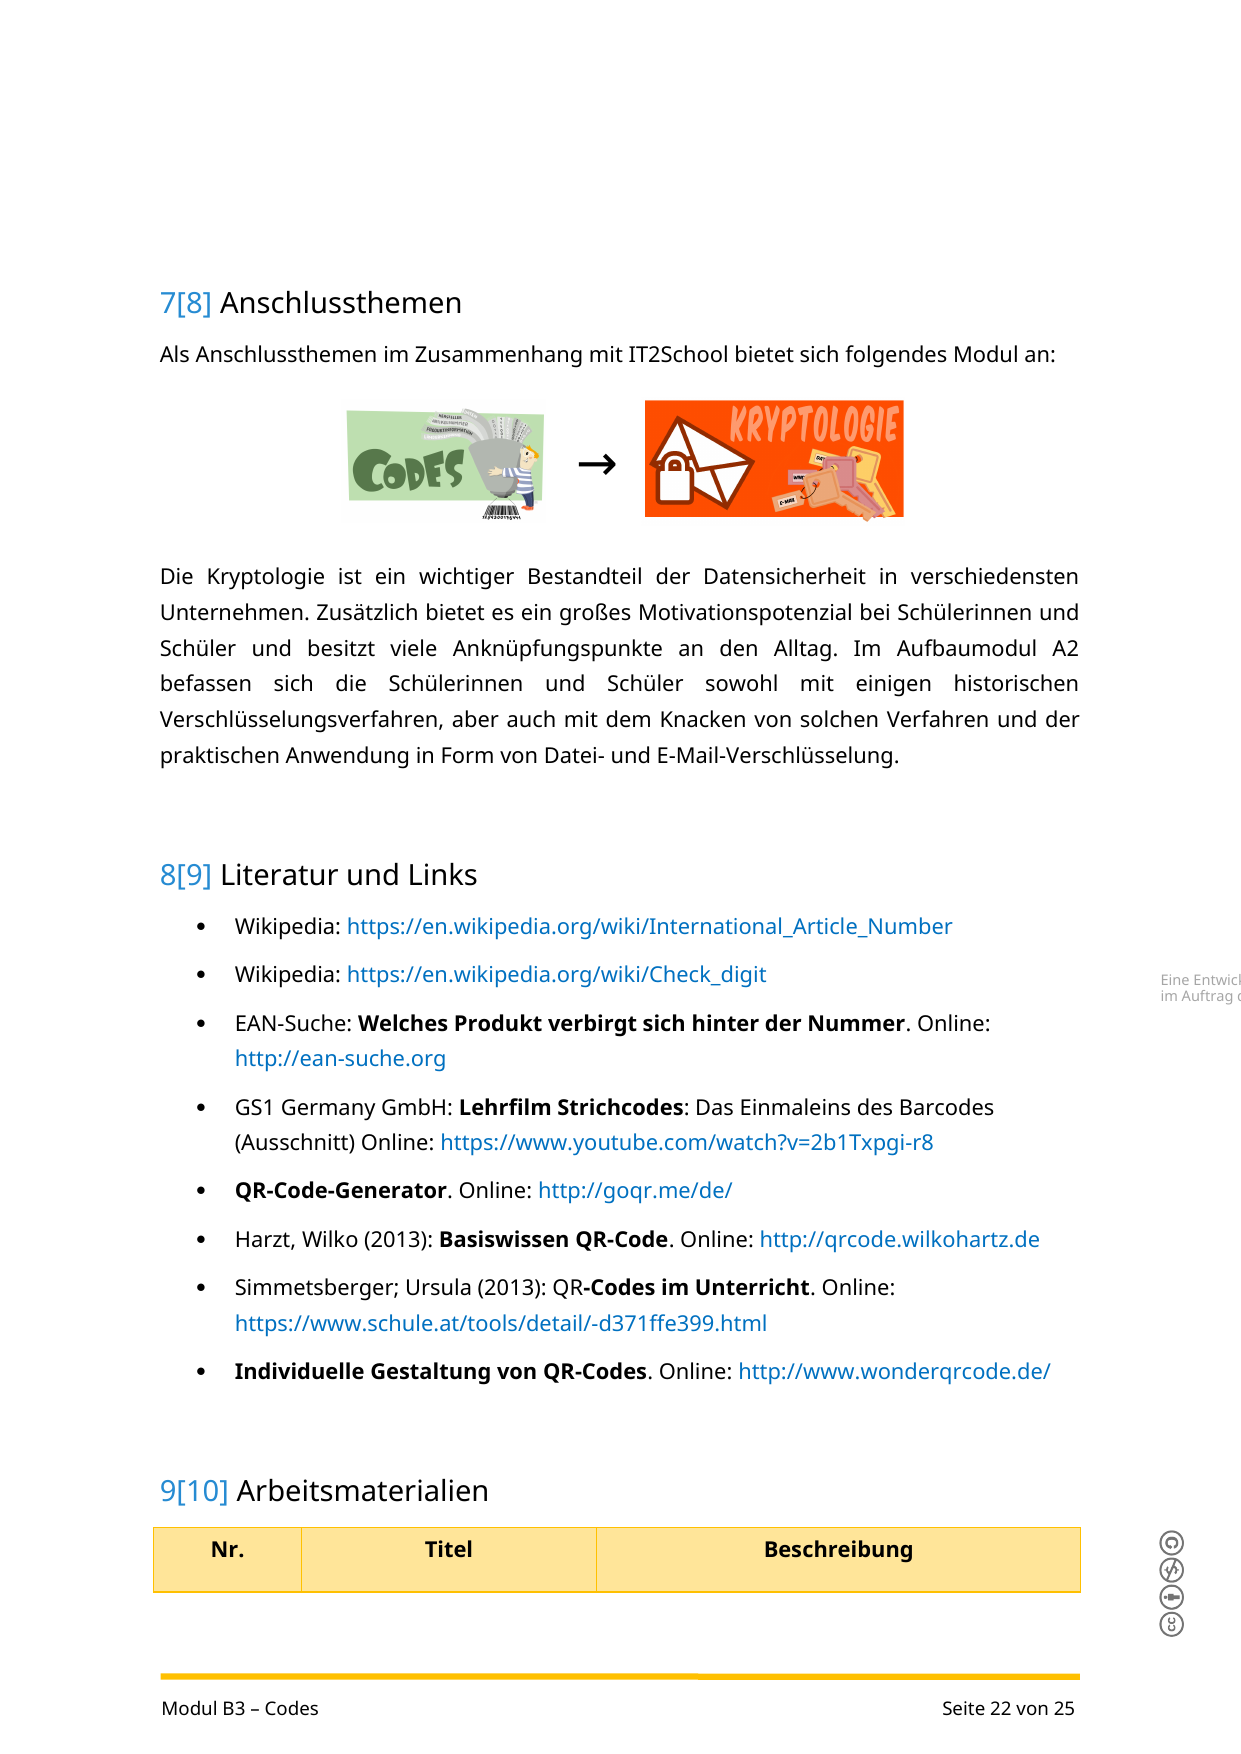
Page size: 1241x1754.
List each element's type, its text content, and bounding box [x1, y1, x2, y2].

table_header → [558, 391, 635, 536]
list Individuelle Gestaltung von QR-Codes. Online: http://www.wonderqrcode.de/ [197, 1356, 1081, 1386]
subtitle Arbeitsmaterialien [159, 1471, 1081, 1510]
text Die Kryptologie ist ein wichtiger Bestandteil der Datensicherheit in verschiedensten Unternehmen. Zusätzlich bietet es ein großes Motivationspotenzial bei Schülerinnen und Schüler und besitzt viele Anknüpfungspunkte an den Alltag. Im Aufbaumodul A2 befassen sich die Schülerinnen und Schüler sowohl mit einigen historischen Verschlüsselungsverfahren, aber auch mit dem Knacken von solchen Verfahren und der praktischen Anwendung in Form von Datei- und E-Mail-Verschlüsselung. [159, 561, 1081, 769]
table_header Nr. [154, 1528, 301, 1591]
subtitle Literatur und Links [159, 855, 1081, 894]
list Wikipedia: https://en.wikipedia.org/wiki/International_Article_Number [197, 911, 1081, 941]
table_header Titel [302, 1528, 596, 1591]
subtitle Anschlussthemen [159, 282, 1081, 322]
list QR-Code-Generator. Online: http://goqr.me/de/ [197, 1175, 1081, 1205]
picture [340, 399, 547, 523]
list Simmetsberger; Ursula (2013): QR-Codes im Unterricht. Online: https://www.schule.at/tools/detail/-d371ffe399.html [197, 1272, 1081, 1337]
picture [641, 397, 906, 526]
table_header Beschreibung [597, 1528, 1080, 1591]
text Als Anschlussthemen im Zusammenhang mit IT2School bietet sich folgendes Modul an: [159, 339, 1081, 368]
table_header [329, 391, 558, 536]
list EAN-Suche: Welches Produkt verbirgt sich hinter der Nummer. Online: http://ean-suche.org [197, 1007, 1081, 1073]
table_header [635, 391, 911, 536]
list Wikipedia: https://en.wikipedia.org/wiki/Check_digit [197, 959, 1081, 989]
list Harzt, Wilko (2013): Basiswissen QR-Code. Online: http://qrcode.wilkohartz.de [197, 1224, 1081, 1253]
list GS1 Germany GmbH: Lehrfilm Strichcodes: Das Einmaleins des Barcodes (Ausschnitt) Online: https://www.youtube.com/watch?v=2b1Txpgi-r8 [197, 1091, 1081, 1157]
